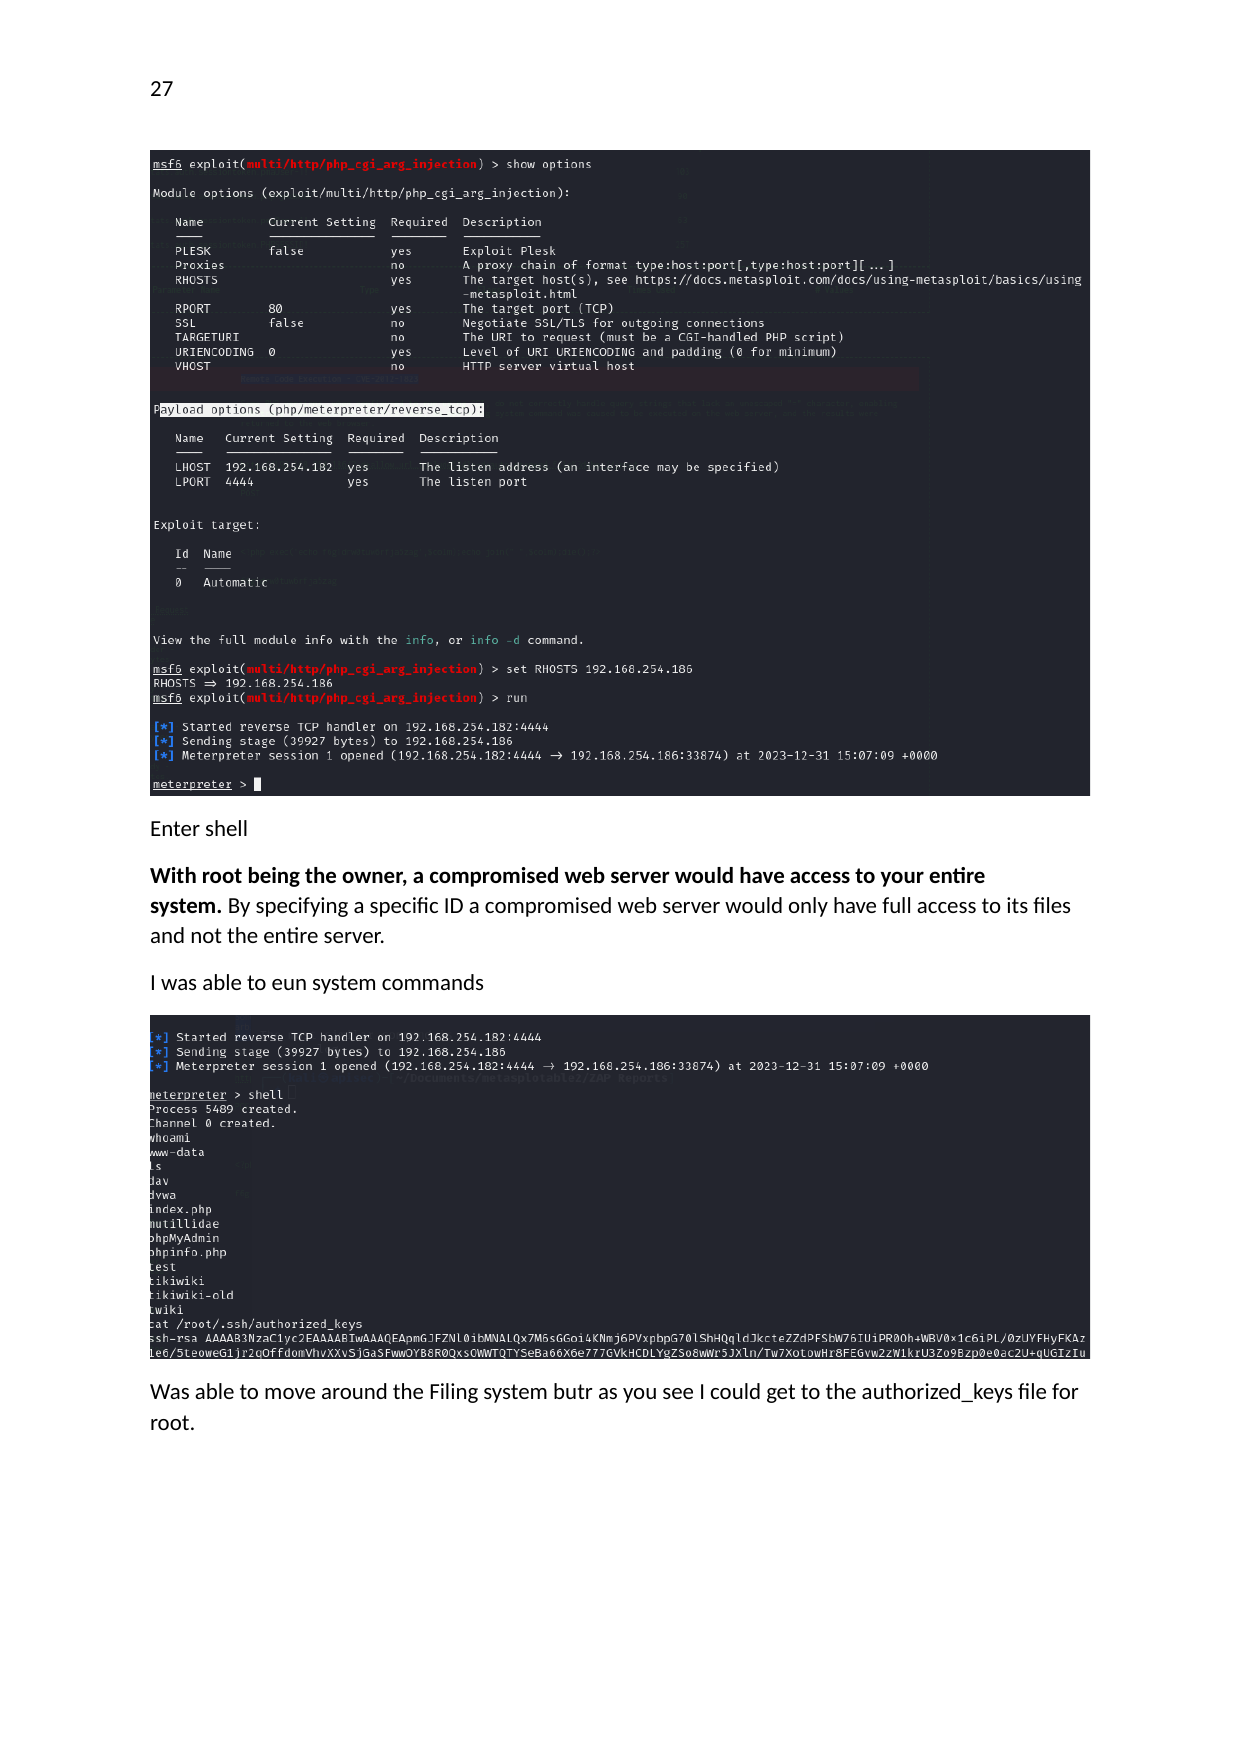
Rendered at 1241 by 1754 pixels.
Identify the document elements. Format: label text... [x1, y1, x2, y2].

picture [150, 1015, 1091, 1359]
text I was able to eun system commands [150, 968, 1090, 996]
text Was able to move around the Filing system butr as you see I could get to the authorized_keys file for root. [150, 1377, 1090, 1436]
picture [150, 150, 1091, 796]
text Enter shell [150, 814, 1090, 842]
text With root being the owner, a compromised web server would have access to your entire system. By specifying a specific ID a compromised web server would only have full access to its files and not the entire server. [150, 861, 1090, 949]
